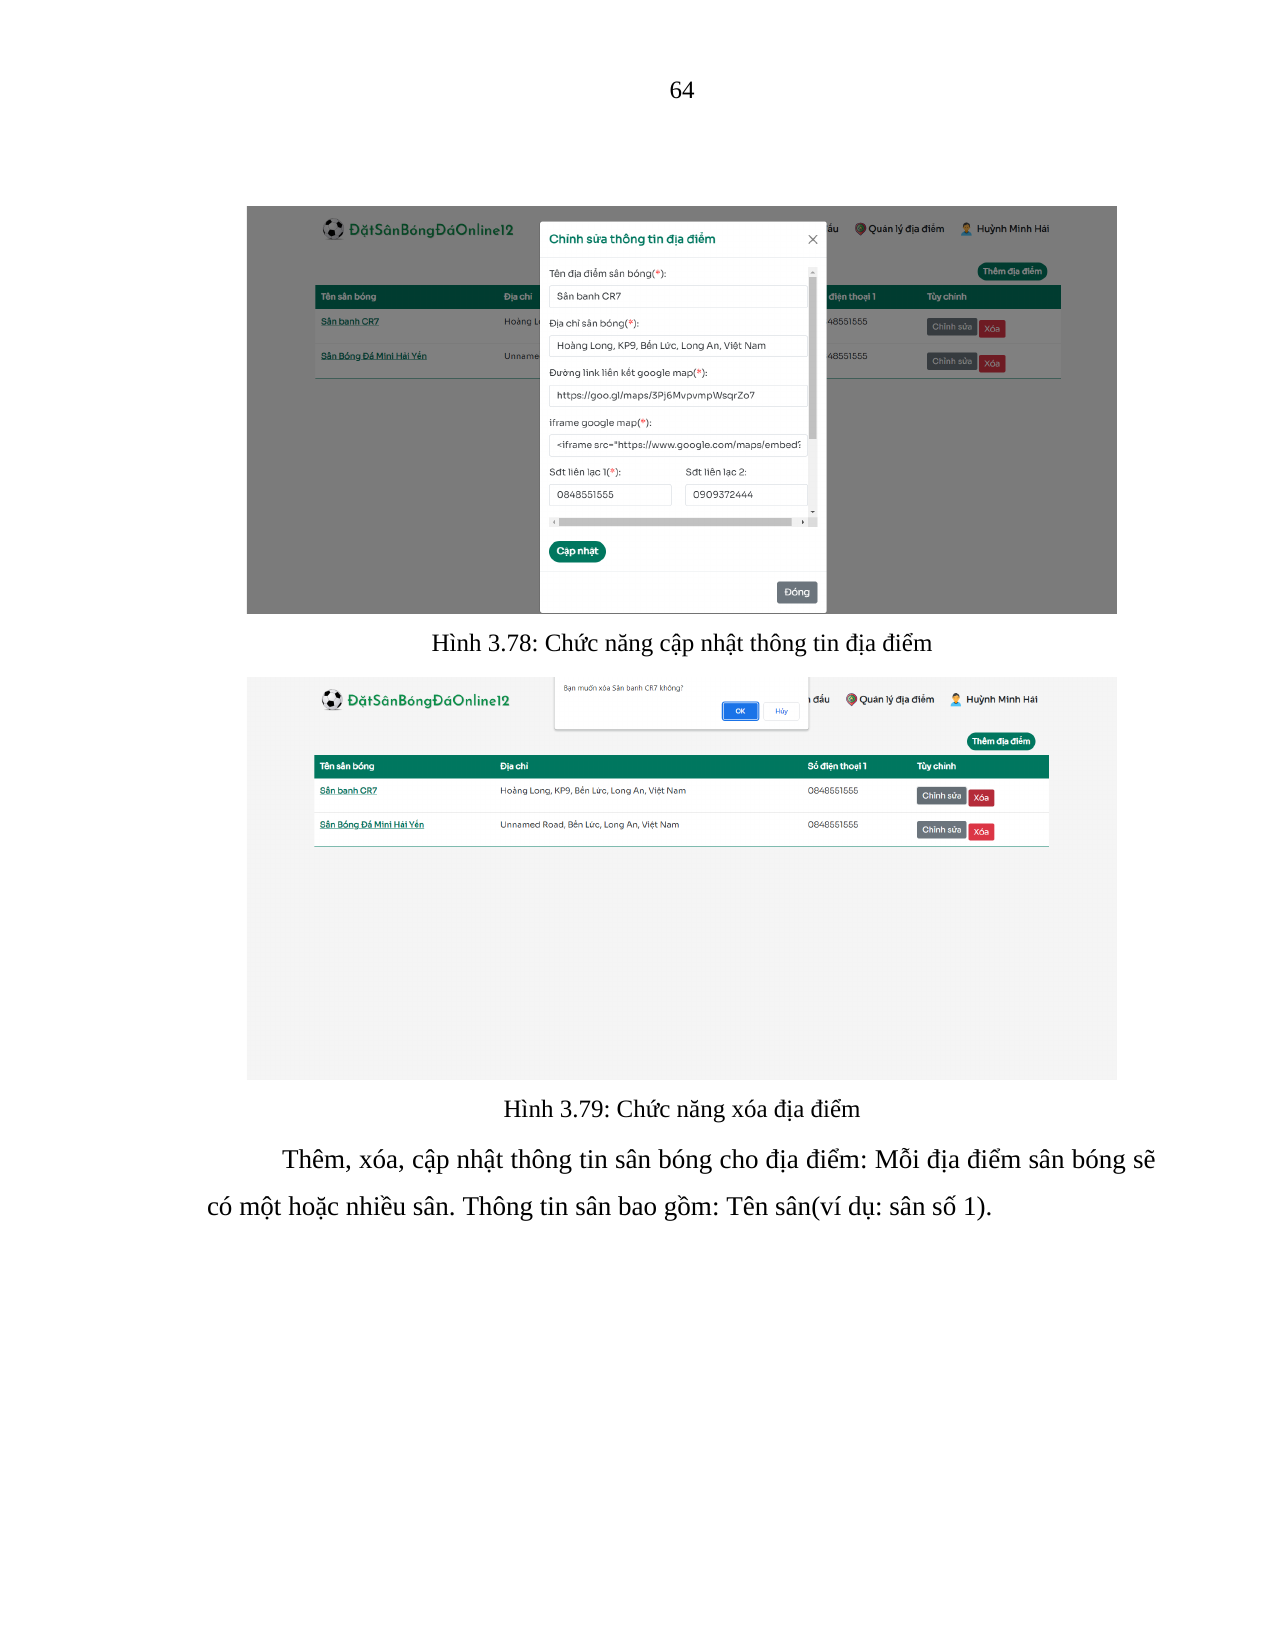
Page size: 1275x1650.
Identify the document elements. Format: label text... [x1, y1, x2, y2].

picture [246, 206, 1117, 614]
picture [246, 677, 1117, 1080]
text Thêm, xóa, cập nhật thông tin sân bóng cho địa điểm: Mỗi địa điểm sân bóng sẽ có một hoặc nhiều sân. Thông tin sân bao gồm: Tên sân(ví dụ: sân số 1). [207, 1143, 1157, 1221]
